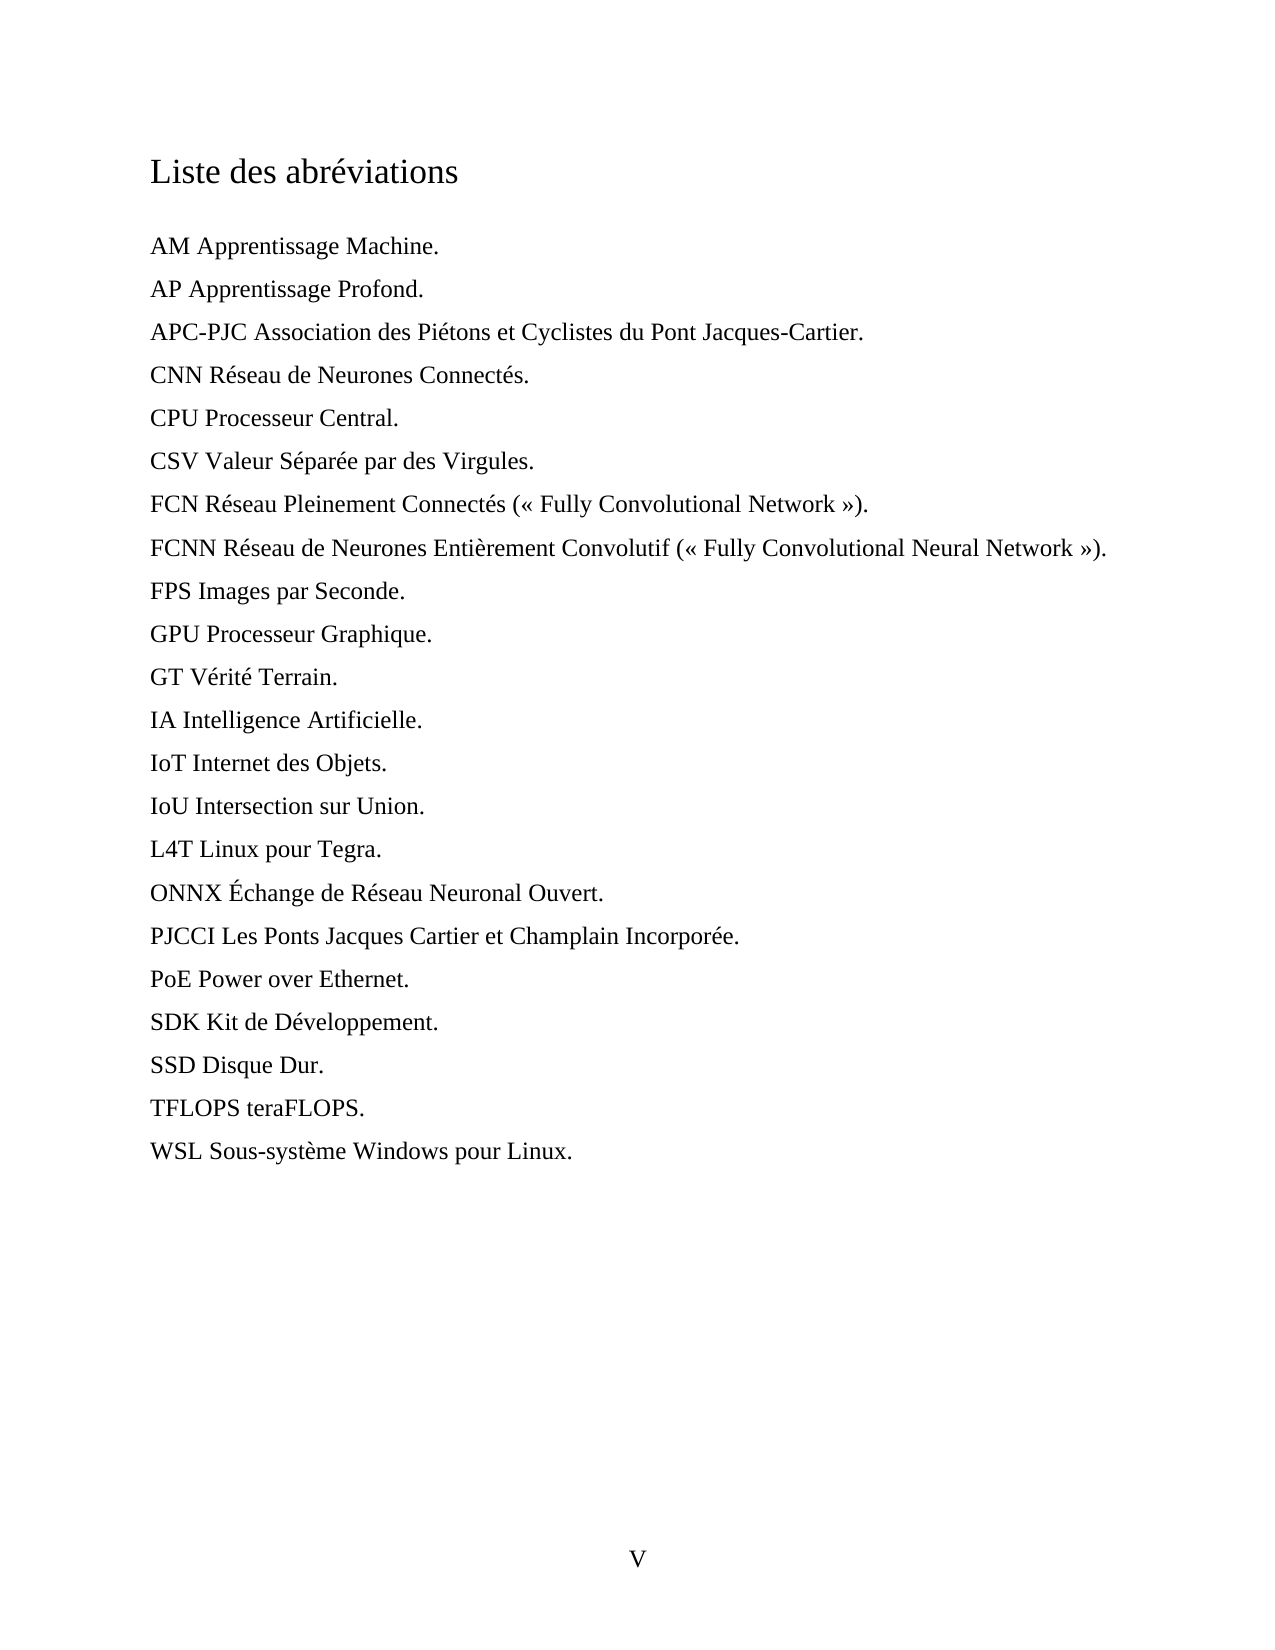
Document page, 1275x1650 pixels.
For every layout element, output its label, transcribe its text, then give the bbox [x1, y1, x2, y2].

text L4T Linux pour Tegra. [150, 834, 1125, 863]
text FCNN Réseau de Neurones Entièrement Convolutif (« Fully Convolutional Neural Network »). [150, 533, 1125, 561]
text CPU Processeur Central. [150, 403, 1125, 432]
text IA Intelligence Artificielle. [150, 705, 1125, 734]
text GT Vérité Terrain. [150, 662, 1125, 691]
text GPU Processeur Graphique. [150, 619, 1125, 648]
text IoU Intersection sur Union. [150, 791, 1125, 820]
text FCN Réseau Pleinement Connectés (« Fully Convolutional Network »). [150, 489, 1125, 518]
text IoT Internet des Objets. [150, 748, 1125, 777]
text PJCCI Les Ponts Jacques Cartier et Champlain Incorporée. [150, 921, 1125, 949]
text SDK Kit de Développement. [150, 1007, 1125, 1036]
text CSV Valeur Séparée par des Virgules. [150, 446, 1125, 475]
text APC-PJC Association des Piétons et Cyclistes du Pont Jacques-Cartier. [150, 317, 1125, 346]
text PoE Power over Ethernet. [150, 964, 1125, 993]
text ONNX Échange de Réseau Neuronal Ouvert. [150, 878, 1125, 906]
text AM Apprentissage Machine. [150, 231, 1125, 259]
text CNN Réseau de Neurones Connectés. [150, 360, 1125, 389]
text FPS Images par Seconde. [150, 576, 1125, 604]
subtitle Liste des abréviations [150, 150, 1125, 191]
text TFLOPS teraFLOPS. [150, 1093, 1125, 1122]
text WSL Sous-système Windows pour Linux. [150, 1136, 1125, 1165]
text SSD Disque Dur. [150, 1050, 1125, 1079]
text AP Apprentissage Profond. [150, 274, 1125, 303]
